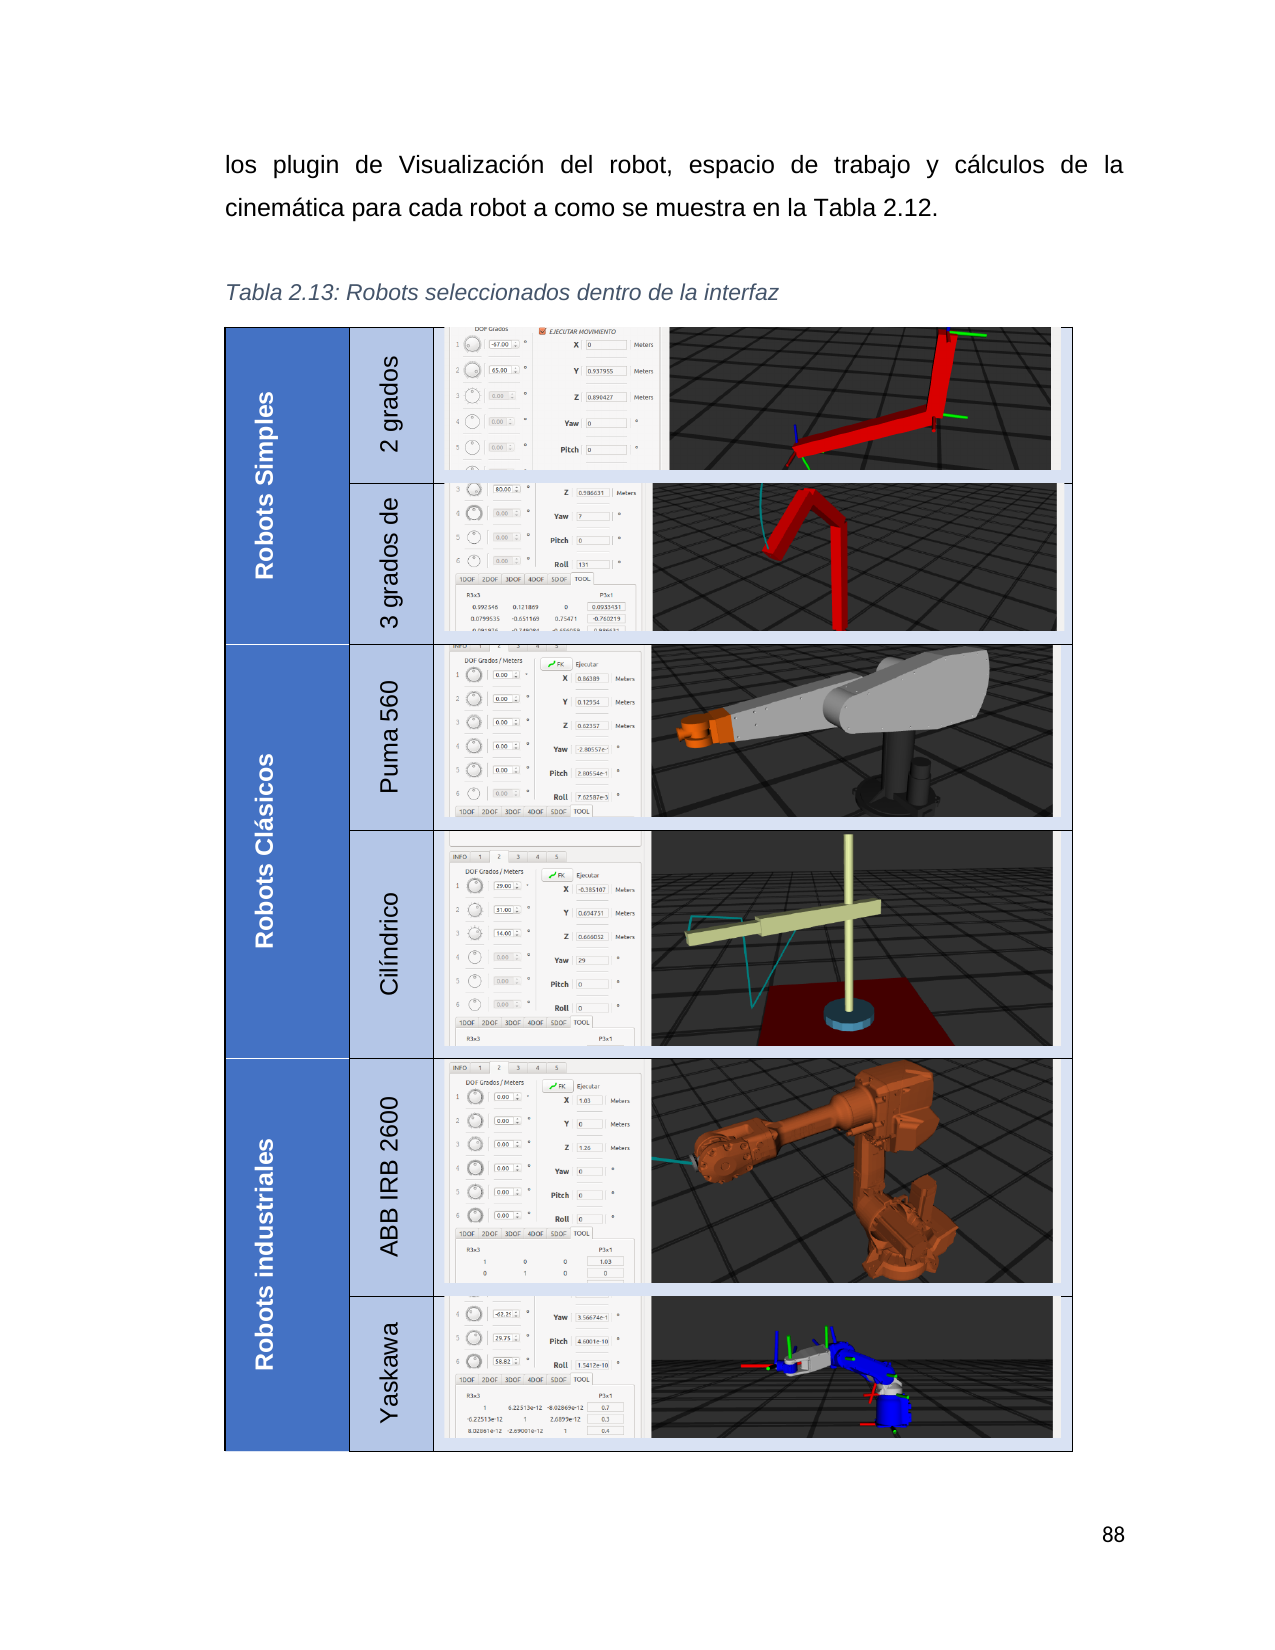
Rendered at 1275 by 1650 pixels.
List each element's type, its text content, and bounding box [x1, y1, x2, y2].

table_header Robots Simples [226, 328, 349, 644]
table_cell [434, 1059, 1072, 1296]
picture [444, 1296, 1061, 1438]
table_cell ABB IRB 2600 [350, 1059, 433, 1296]
table_cell [434, 484, 1072, 644]
table_cell Robots Clásicos [226, 645, 349, 1058]
table_cell [434, 1297, 1072, 1451]
table_header [434, 328, 1072, 483]
picture [444, 831, 1061, 1046]
table_cell Robots industriales [226, 1059, 349, 1451]
table_cell Puma 560 [350, 645, 433, 830]
table_cell 3 grados de libertad [350, 484, 433, 644]
picture [444, 645, 1061, 817]
table_cell Cilíndrico [350, 831, 433, 1058]
text Tabla 2.13: Robots seleccionados dentro de la interfaz [225, 279, 1125, 306]
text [225, 150, 1125, 222]
table_cell [434, 831, 1072, 1058]
picture [444, 1059, 1061, 1283]
picture [444, 327, 1061, 470]
table_cell [434, 645, 1072, 830]
picture [444, 483, 1065, 631]
table_header 2 grados de libertad [350, 328, 433, 483]
table_cell Yaskawa MH5 [350, 1297, 433, 1451]
